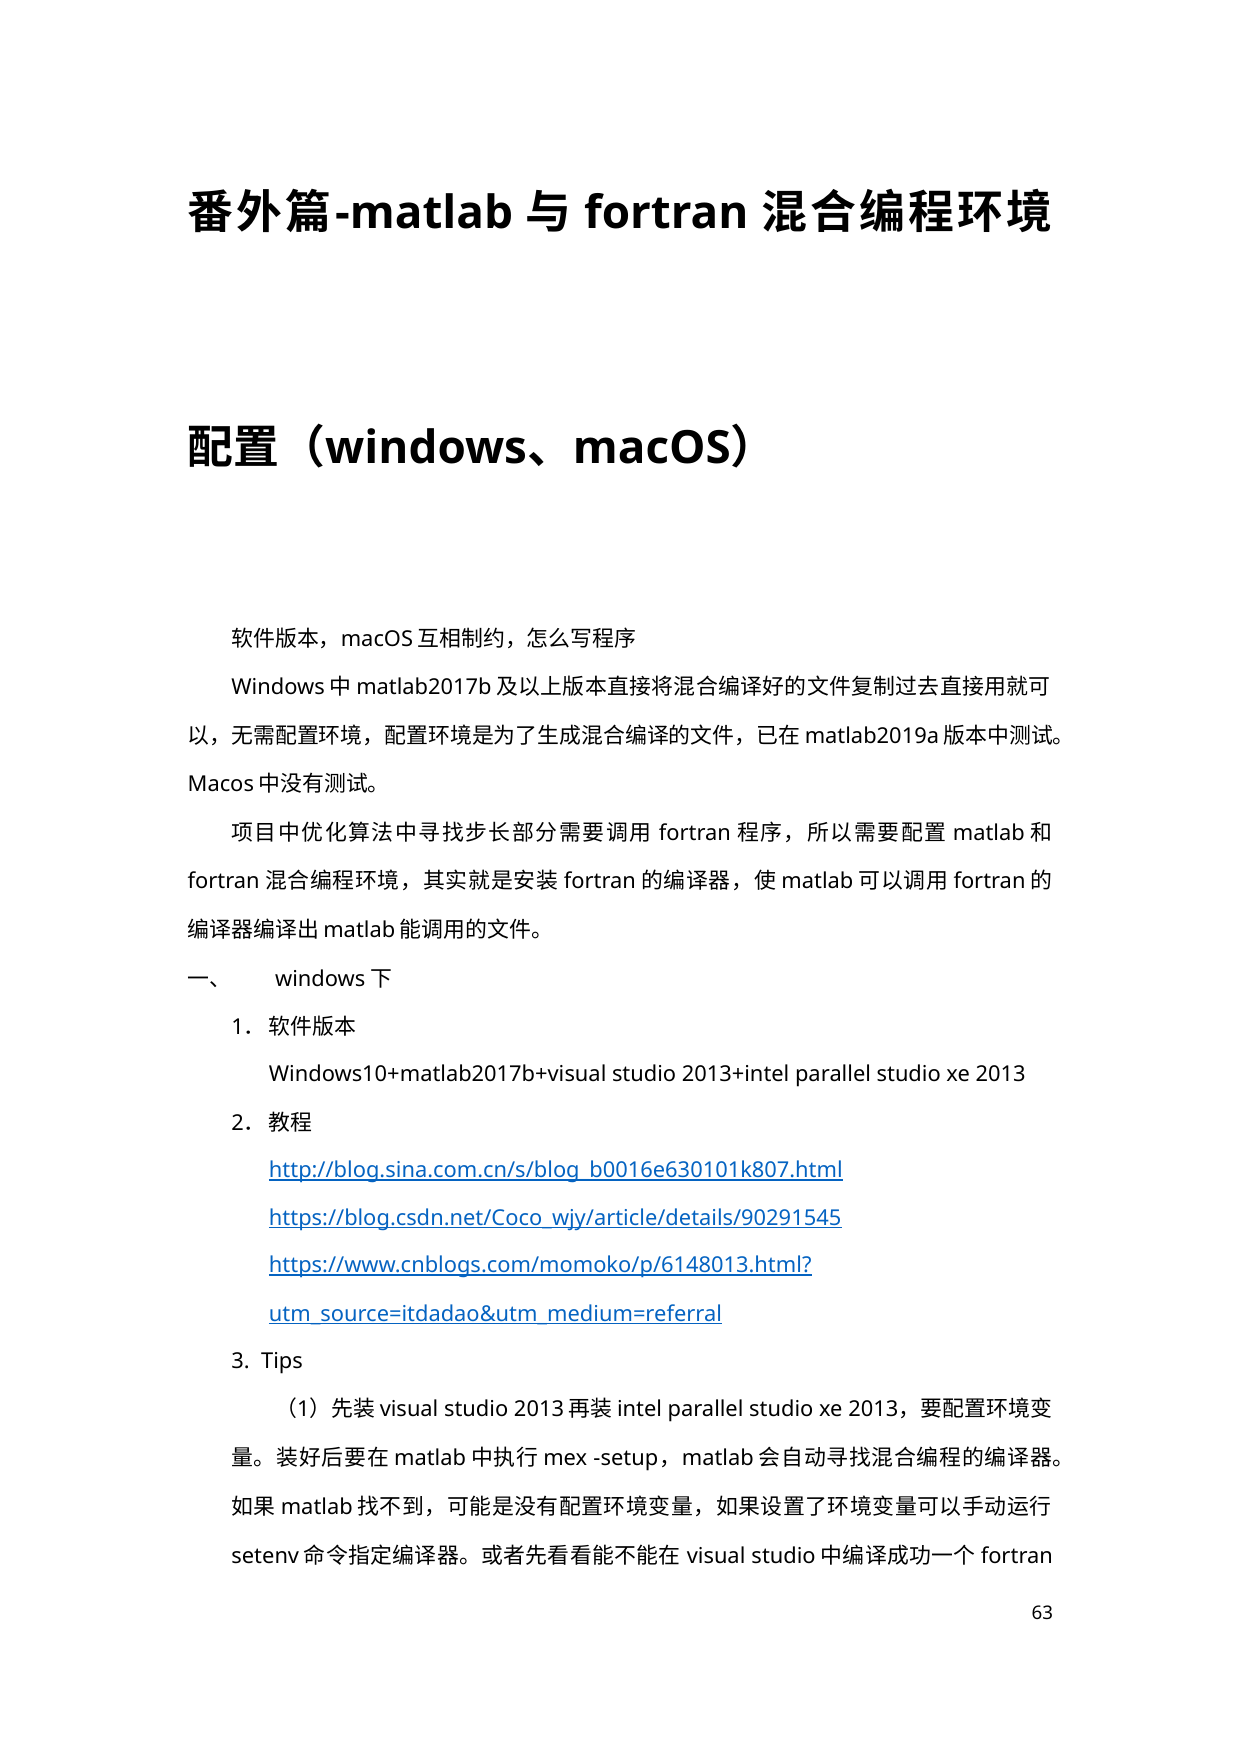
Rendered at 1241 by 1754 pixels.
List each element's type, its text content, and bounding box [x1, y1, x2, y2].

list http://blog.sina.com.cn/s/blog_b0016e630101k807.html [269, 1153, 1053, 1185]
text 软件版本，macOS互相制约，怎么写程序 [187, 620, 1053, 653]
list 软件版本 [231, 1009, 1053, 1041]
list Windows10+matlab2017b+visual studio 2013+intel parallel studio xe 2013 [269, 1057, 1053, 1089]
text 项目中优化算法中寻找步长部分需要调用fortran程序，所以需要配置matlab和fortran混合编程环境，其实就是安装fortran的编译器，使matlab可以调用fortran的编译器编译出matlab能调用的文件。 [187, 814, 1053, 944]
text Windows中matlab2017b及以上版本直接将混合编译好的文件复制过去直接用就可以，无需配置环境，配置环境是为了生成混合编译的文件，已在matlab2019a版本中测试。Macos中没有测试。 [187, 669, 1053, 799]
list https://www.cnblogs.com/momoko/p/6148013.html?utm_source=itdadao&utm_medium=referral [269, 1247, 1053, 1329]
list 教程 [231, 1104, 1053, 1137]
text 3. Tips [187, 1344, 1053, 1376]
list windows下 [187, 960, 1053, 993]
subtitle 番外篇-matlab与fortran混合编程环境配置（windows、macOS） [187, 160, 1053, 492]
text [231, 1391, 1053, 1570]
list https://blog.csdn.net/Coco_wjy/article/details/90291545 [269, 1200, 1053, 1233]
